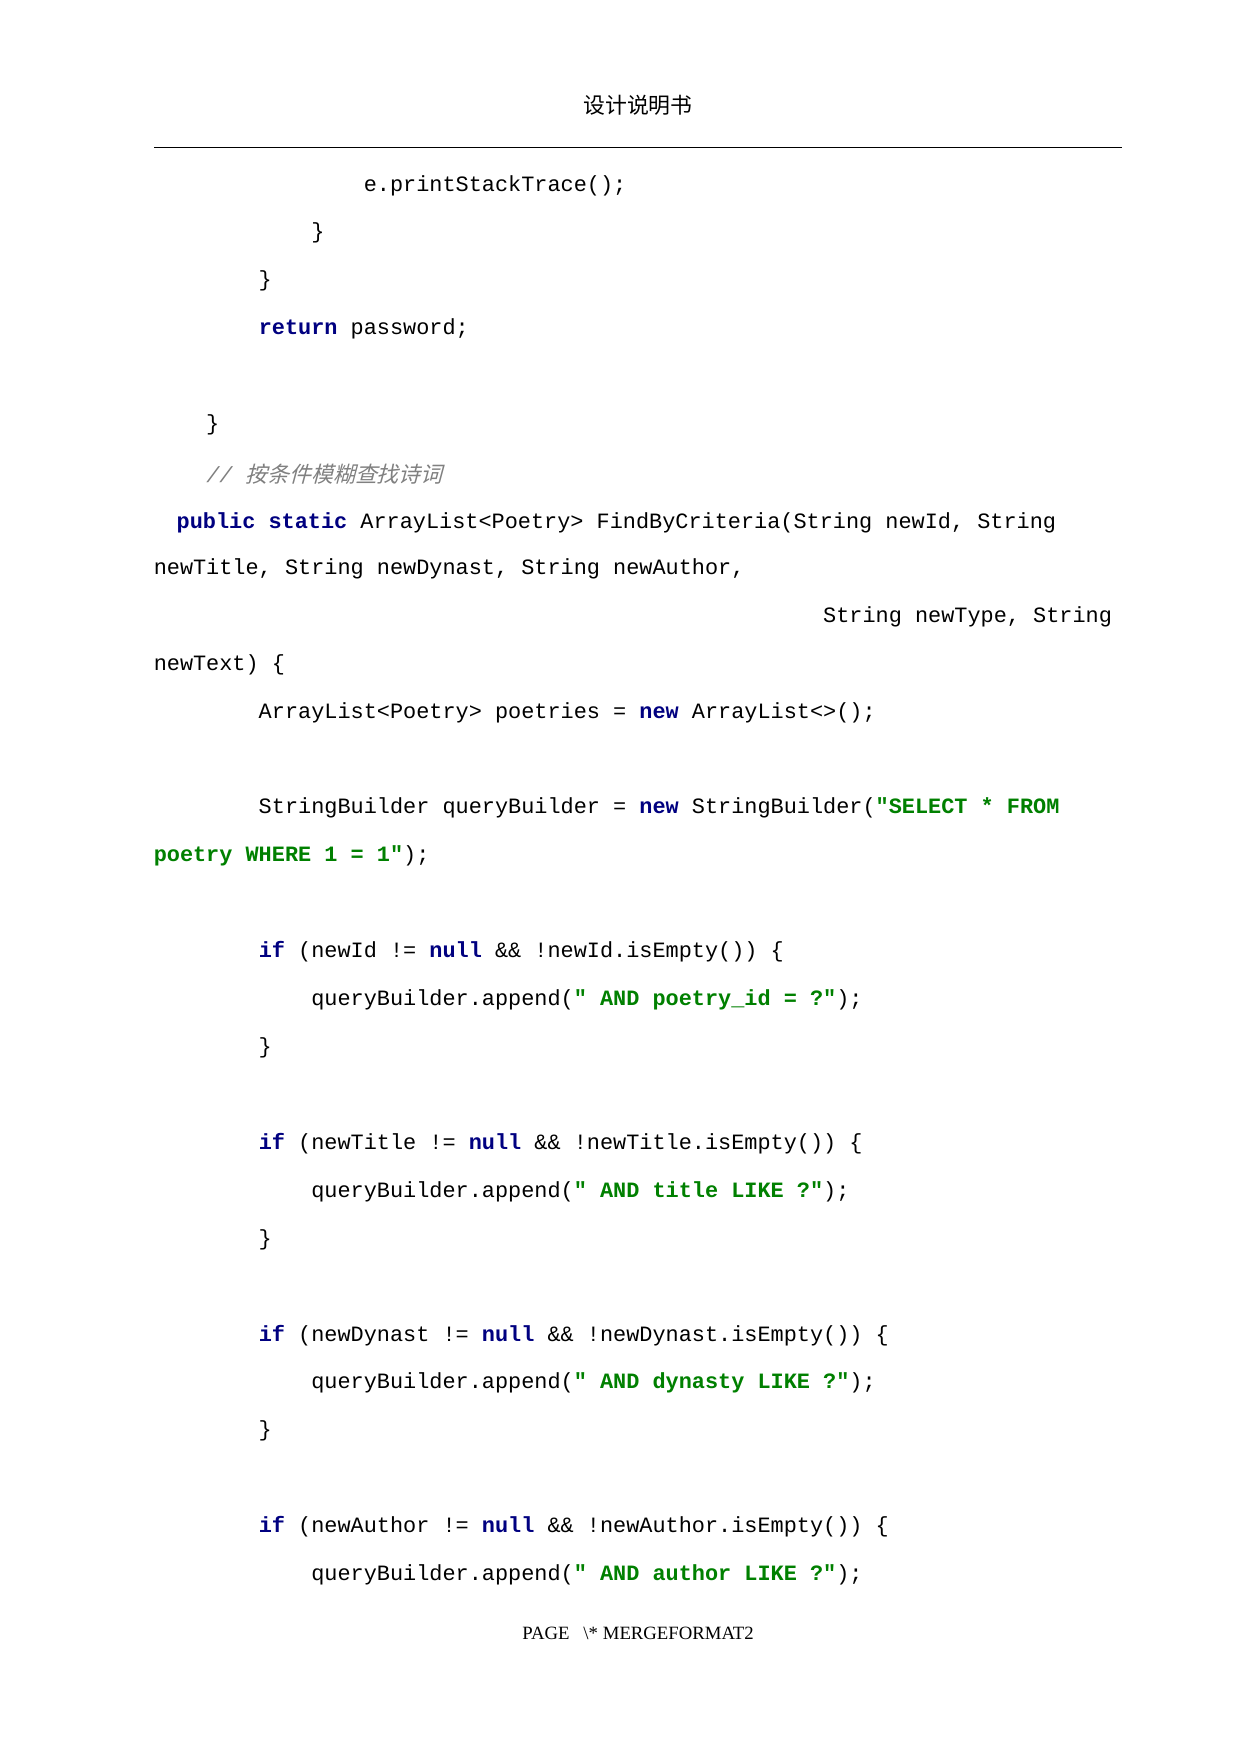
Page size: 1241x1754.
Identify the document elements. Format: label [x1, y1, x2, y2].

text [153, 161, 1122, 1599]
